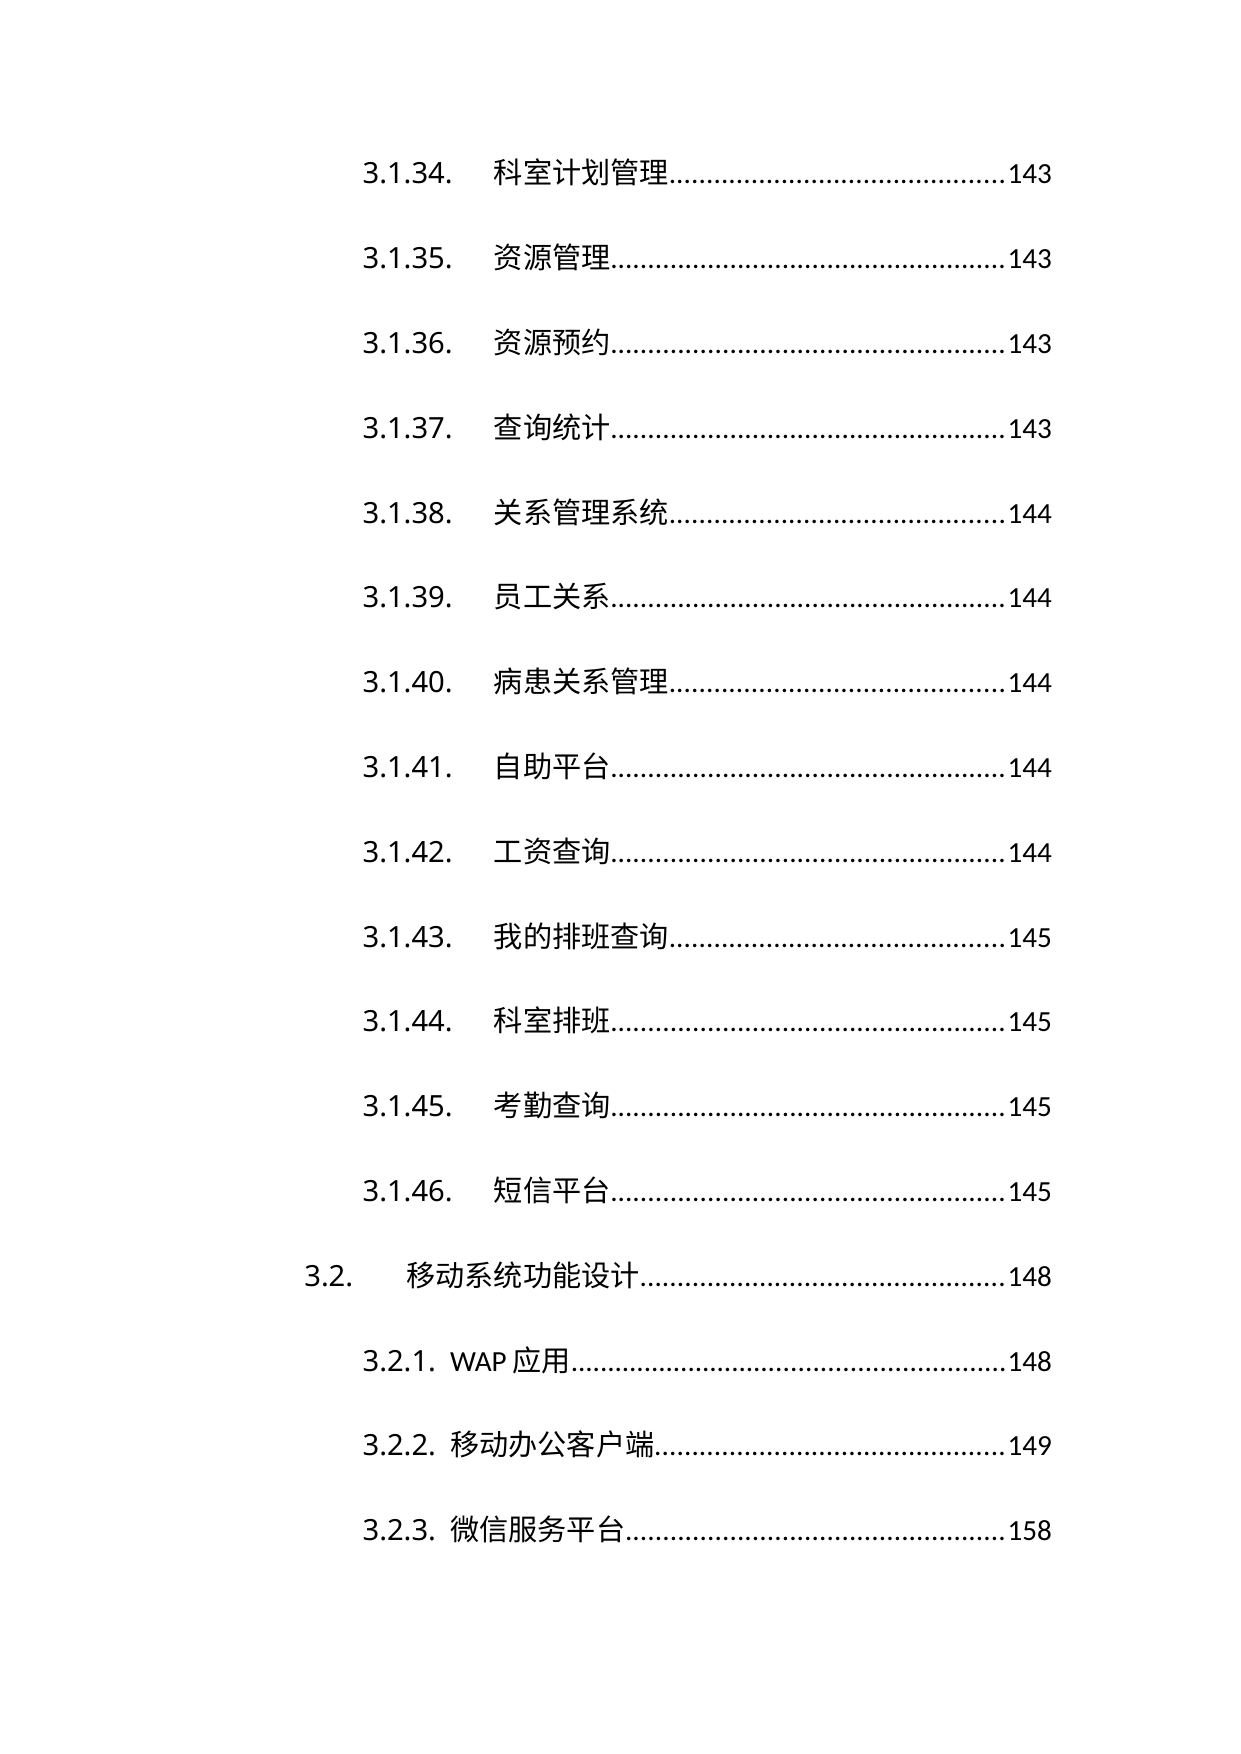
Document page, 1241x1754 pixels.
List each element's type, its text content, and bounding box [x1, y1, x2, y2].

text 3.1.34. 科室计划管理 143 [304, 150, 1053, 192]
text 3.2.2. 移动办公客户端 149 [304, 1422, 1053, 1464]
text 3.1.38. 关系管理系统 144 [304, 489, 1053, 532]
text 3.1.37. 查询统计 143 [304, 404, 1053, 447]
text 3.1.40. 病患关系管理 144 [304, 659, 1053, 701]
text 3.2.3. 微信服务平台 158 [304, 1507, 1053, 1549]
text 3.1.43. 我的排班查询 145 [304, 913, 1053, 956]
text 3.1.41. 自助平台 144 [304, 743, 1053, 786]
text 3.1.45. 考勤查询 145 [304, 1083, 1053, 1125]
text 3.2.1. WAP应用 148 [304, 1337, 1053, 1379]
text 3.1.39. 员工关系 144 [304, 574, 1053, 616]
text 3.1.46. 短信平台 145 [304, 1167, 1053, 1210]
text 3.1.36. 资源预约 143 [304, 319, 1053, 362]
text 3.1.35. 资源管理 143 [304, 235, 1053, 277]
text 3.1.42. 工资查询 144 [304, 828, 1053, 871]
text 3.2. 移动系统功能设计 148 [246, 1252, 1053, 1295]
text 3.1.44. 科室排班 145 [304, 998, 1053, 1040]
